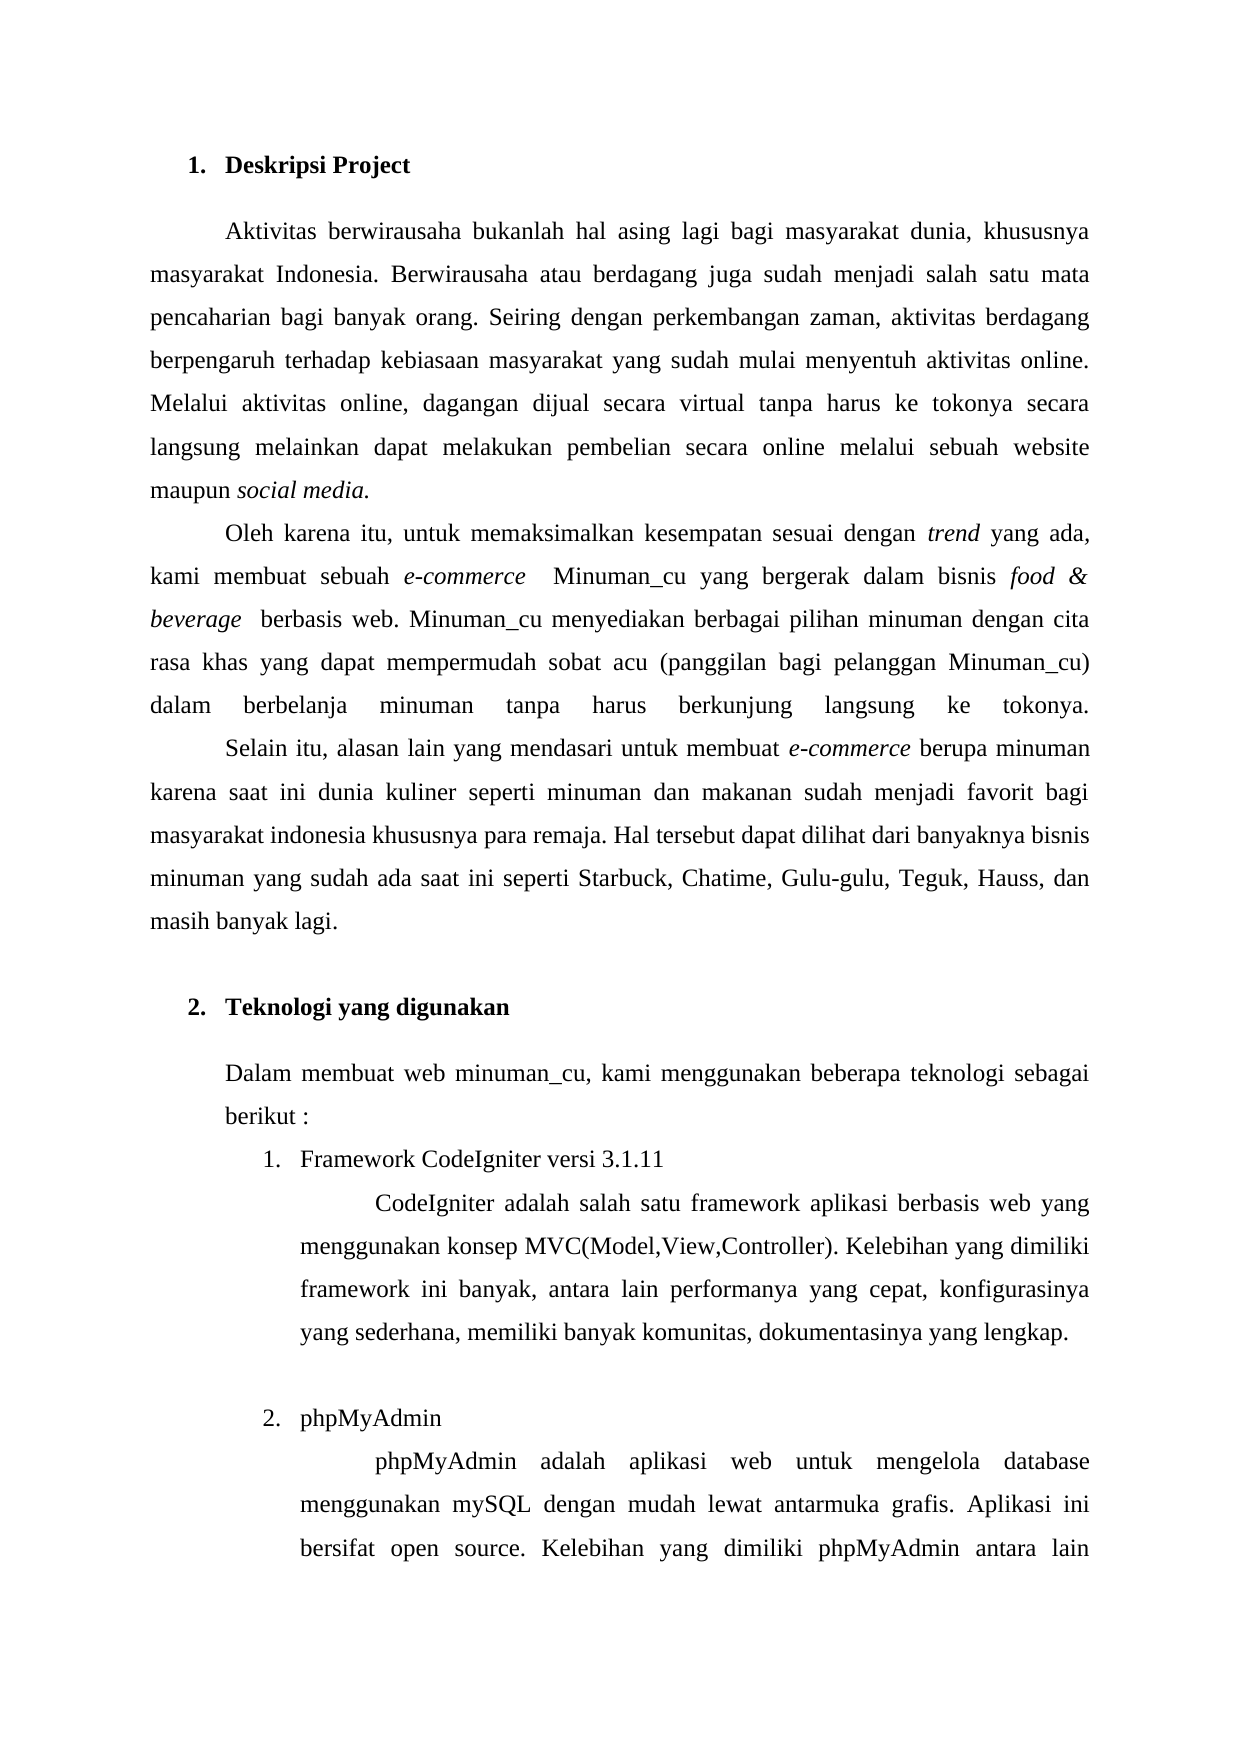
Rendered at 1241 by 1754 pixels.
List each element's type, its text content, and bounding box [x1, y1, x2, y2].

text CodeIgniter adalah salah satu framework aplikasi berbasis web yang menggunakan konsep MVC(Model,View,Controller). Kelebihan yang dimiliki framework ini banyak, antara lain performanya yang cepat, konfigurasinya yang sederhana, memiliki banyak komunitas, dokumentasinya yang lengkap. [300, 1188, 1090, 1346]
list phpMyAdmin [262, 1403, 1090, 1432]
list Deskripsi Project [187, 150, 1090, 179]
list Teknologi yang digunakan [187, 992, 1090, 1021]
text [300, 1446, 1090, 1561]
text Oleh karena itu, untuk memaksimalkan kesempatan sesuai dengan trend yang ada, kami membuat sebuah e-commerce Minuman_cu yang bergerak dalam bisnis food & beverage berbasis web. Minuman_cu menyediakan berbagai pilihan minuman dengan cita rasa khas yang dapat mempermudah sobat acu (panggilan bagi pelanggan Minuman_cu) dalam berbelanja minuman tanpa harus berkunjung langsung ke tokonya. Selain itu, alasan lain yang mendasari untuk membuat e-commerce berupa minuman karena saat ini dunia kuliner seperti minuman dan makanan sudah menjadi favorit bagi masyarakat indonesia khususnya para remaja. Hal tersebut dapat dilihat dari banyaknya bisnis minuman yang sudah ada saat ini seperti Starbuck, Chatime, Gulu-gulu, Teguk, Hauss, dan masih banyak lagi. [150, 518, 1090, 935]
text Aktivitas berwirausaha bukanlah hal asing lagi bagi masyarakat dunia, khususnya masyarakat Indonesia. Berwirausaha atau berdagang juga sudah menjadi salah satu mata pencaharian bagi banyak orang. Seiring dengan perkembangan zaman, aktivitas berdagang berpengaruh terhadap kebiasaan masyarakat yang sudah mulai menyentuh aktivitas online. Melalui aktivitas online, dagangan dijual secara virtual tanpa harus ke tokonya secara langsung melainkan dapat melakukan pembelian secara online melalui sebuah website maupun social media. [150, 216, 1090, 503]
text Dalam membuat web minuman_cu, kami menggunakan beberapa teknologi sebagai berikut : [225, 1058, 1090, 1130]
list Framework CodeIgniter versi 3.1.11 [262, 1144, 1090, 1173]
